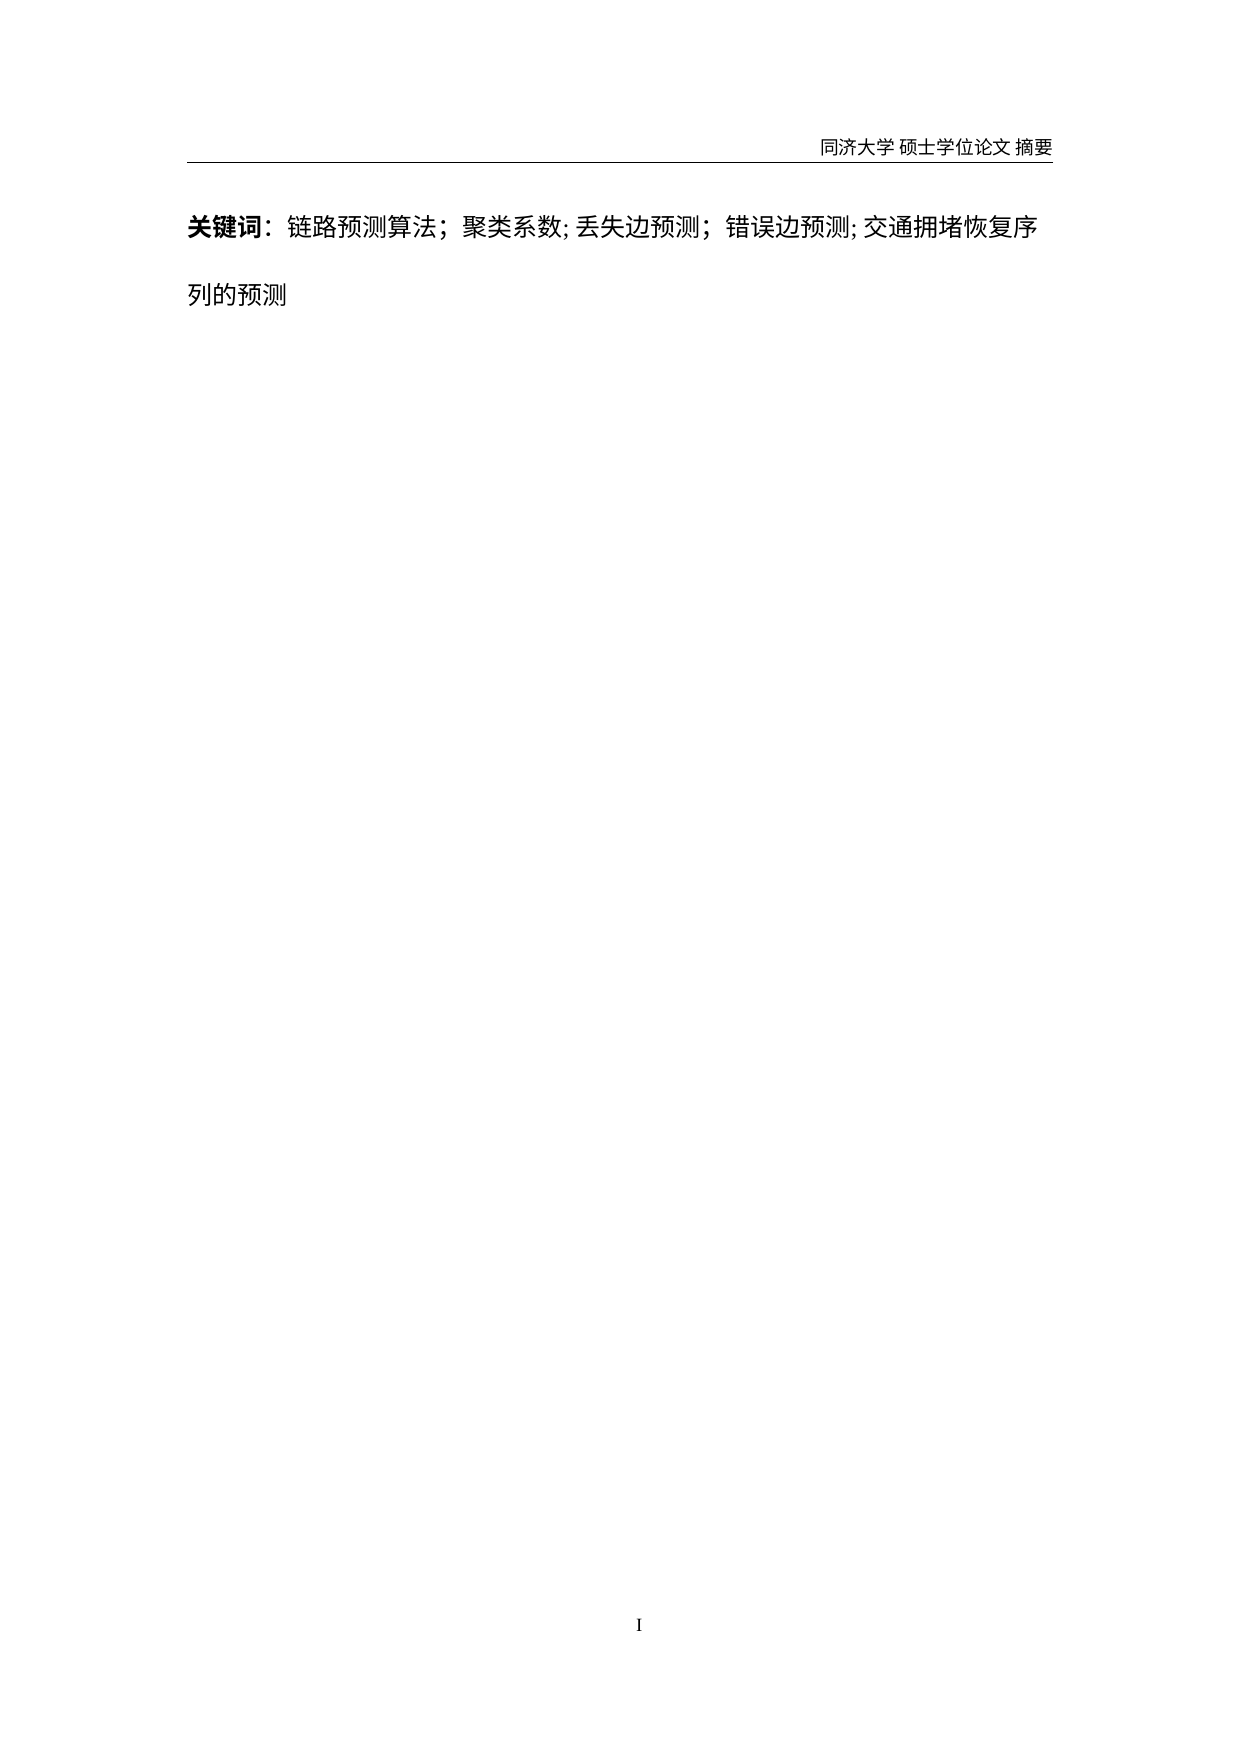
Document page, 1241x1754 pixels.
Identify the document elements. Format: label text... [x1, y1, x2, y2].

text 关键词：链路预测算法；聚类系数; 丢失边预测；错误边预测; 交通拥堵恢复序列的预测 [187, 191, 1053, 327]
